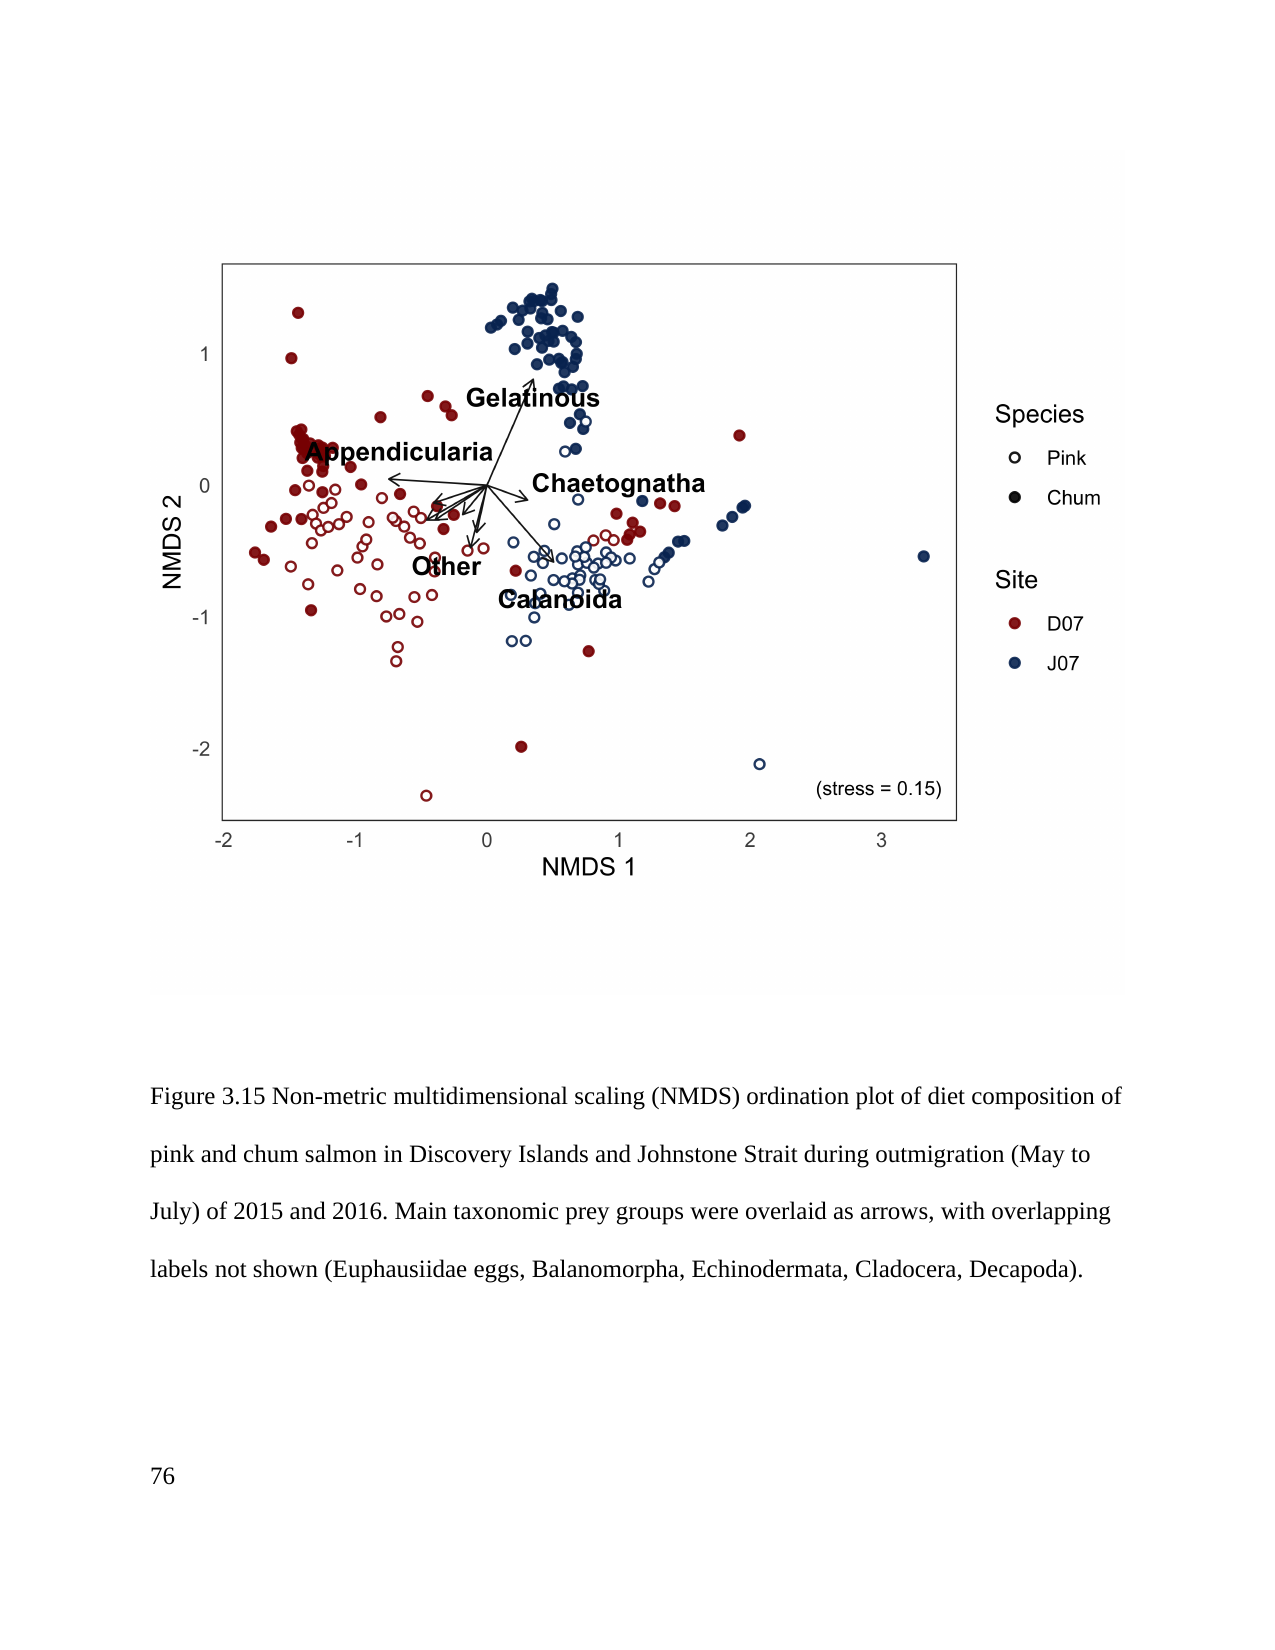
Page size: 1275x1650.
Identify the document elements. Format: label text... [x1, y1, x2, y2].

picture [150, 150, 1125, 995]
